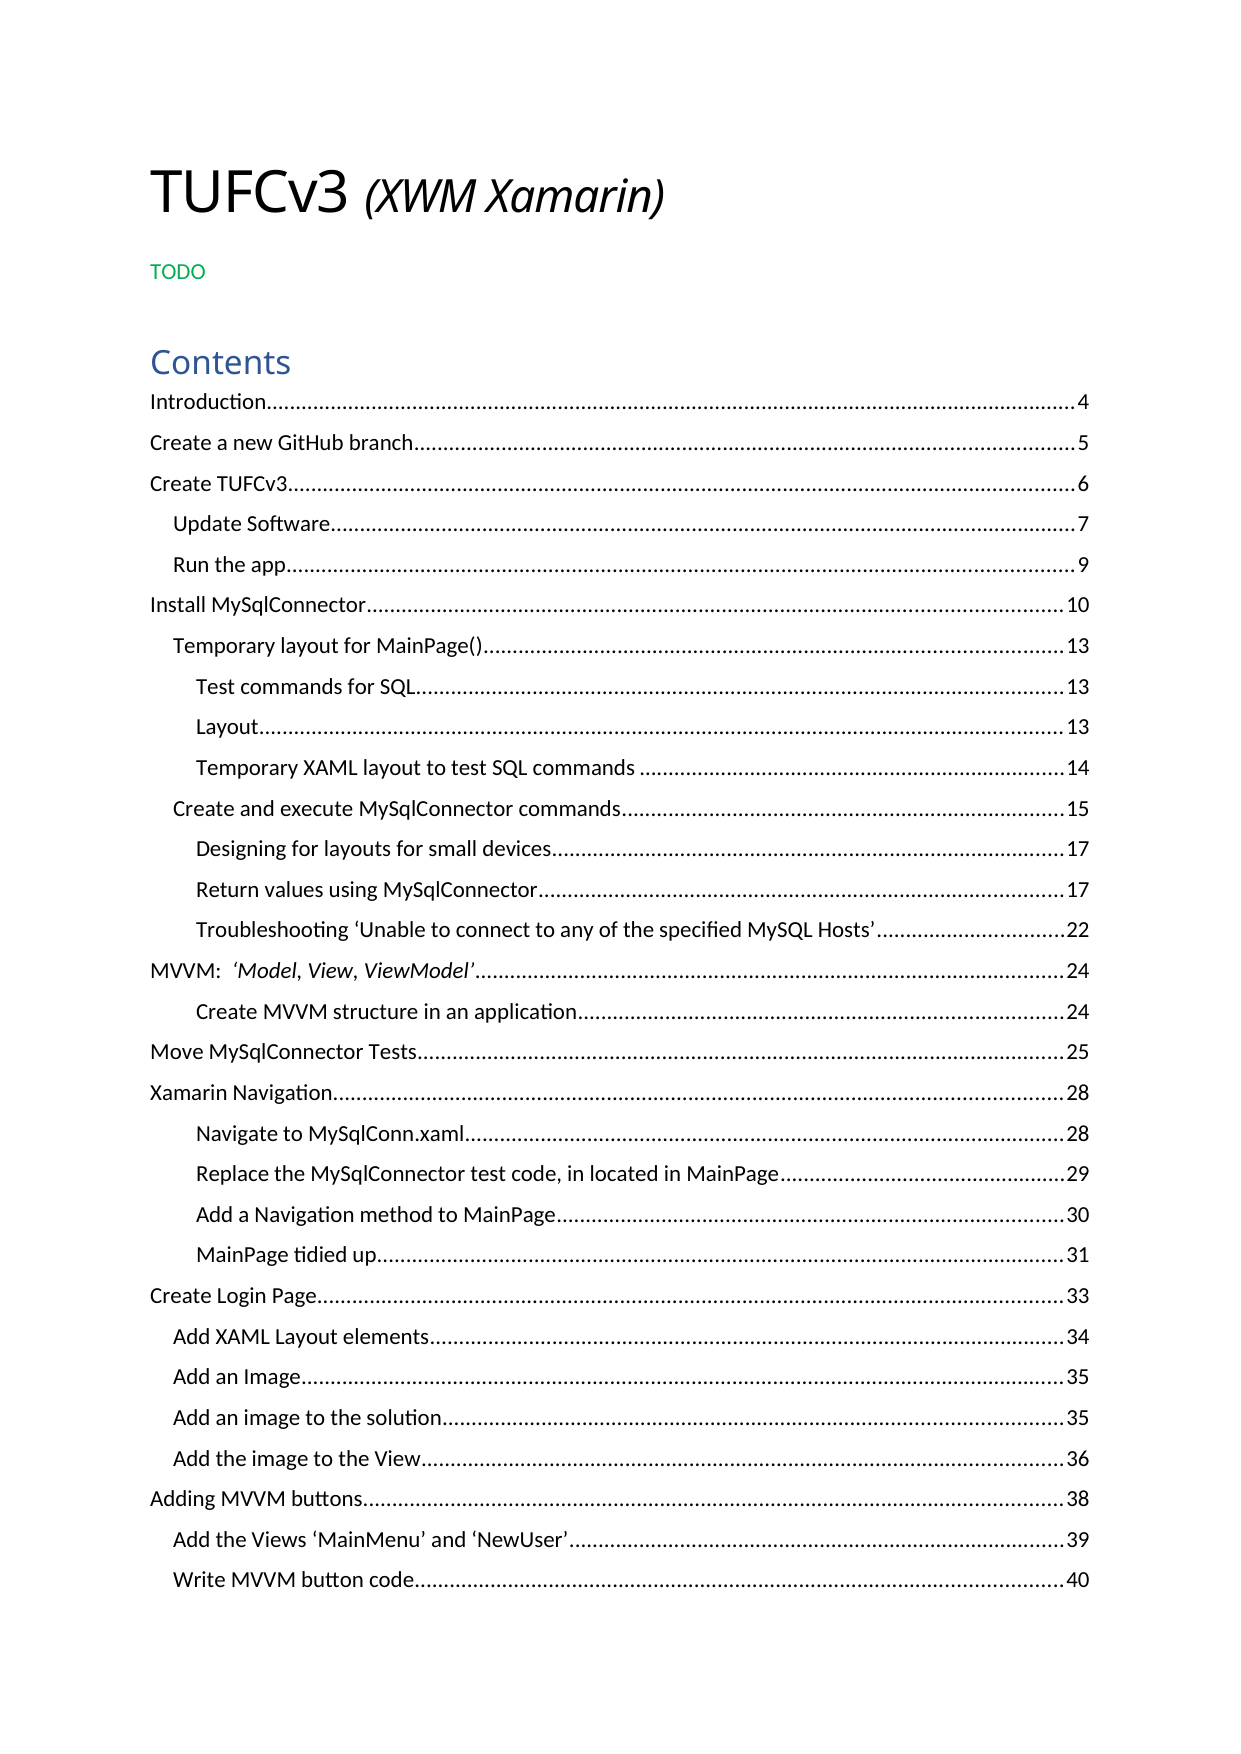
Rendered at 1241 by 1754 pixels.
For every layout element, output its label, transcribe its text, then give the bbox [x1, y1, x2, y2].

title TUFCv3 (XWM Xamarin) [150, 150, 1090, 229]
text TODO [150, 257, 1090, 286]
